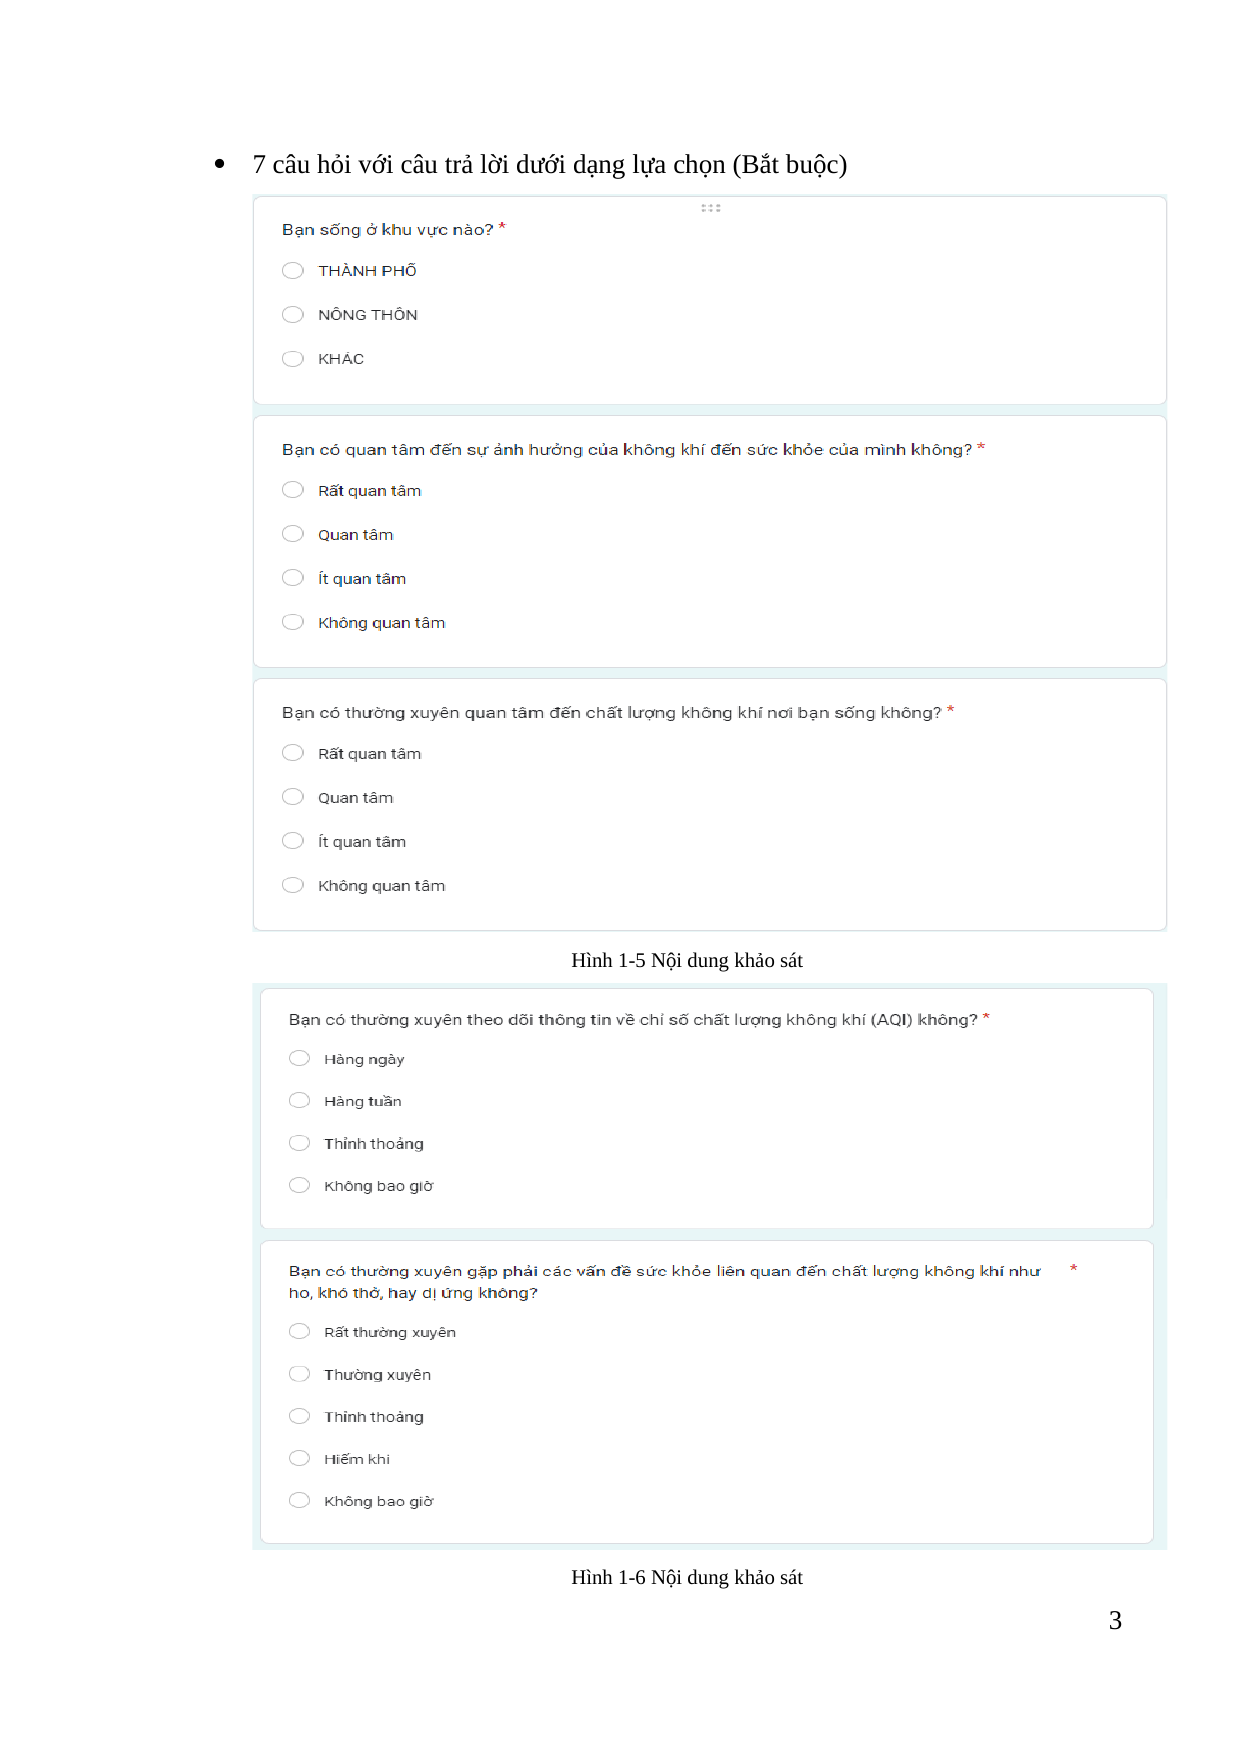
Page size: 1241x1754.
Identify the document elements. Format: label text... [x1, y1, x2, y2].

list Hình 1-5 Nội dung khảo sát [252, 948, 1122, 972]
picture [252, 194, 1168, 932]
list Hình 1-6 Nội dung khảo sát [252, 1565, 1122, 1589]
list 7 câu hỏi với câu trả lời dưới dạng lựa chọn (Bắt buộc) [215, 148, 1122, 179]
picture [252, 983, 1168, 1550]
